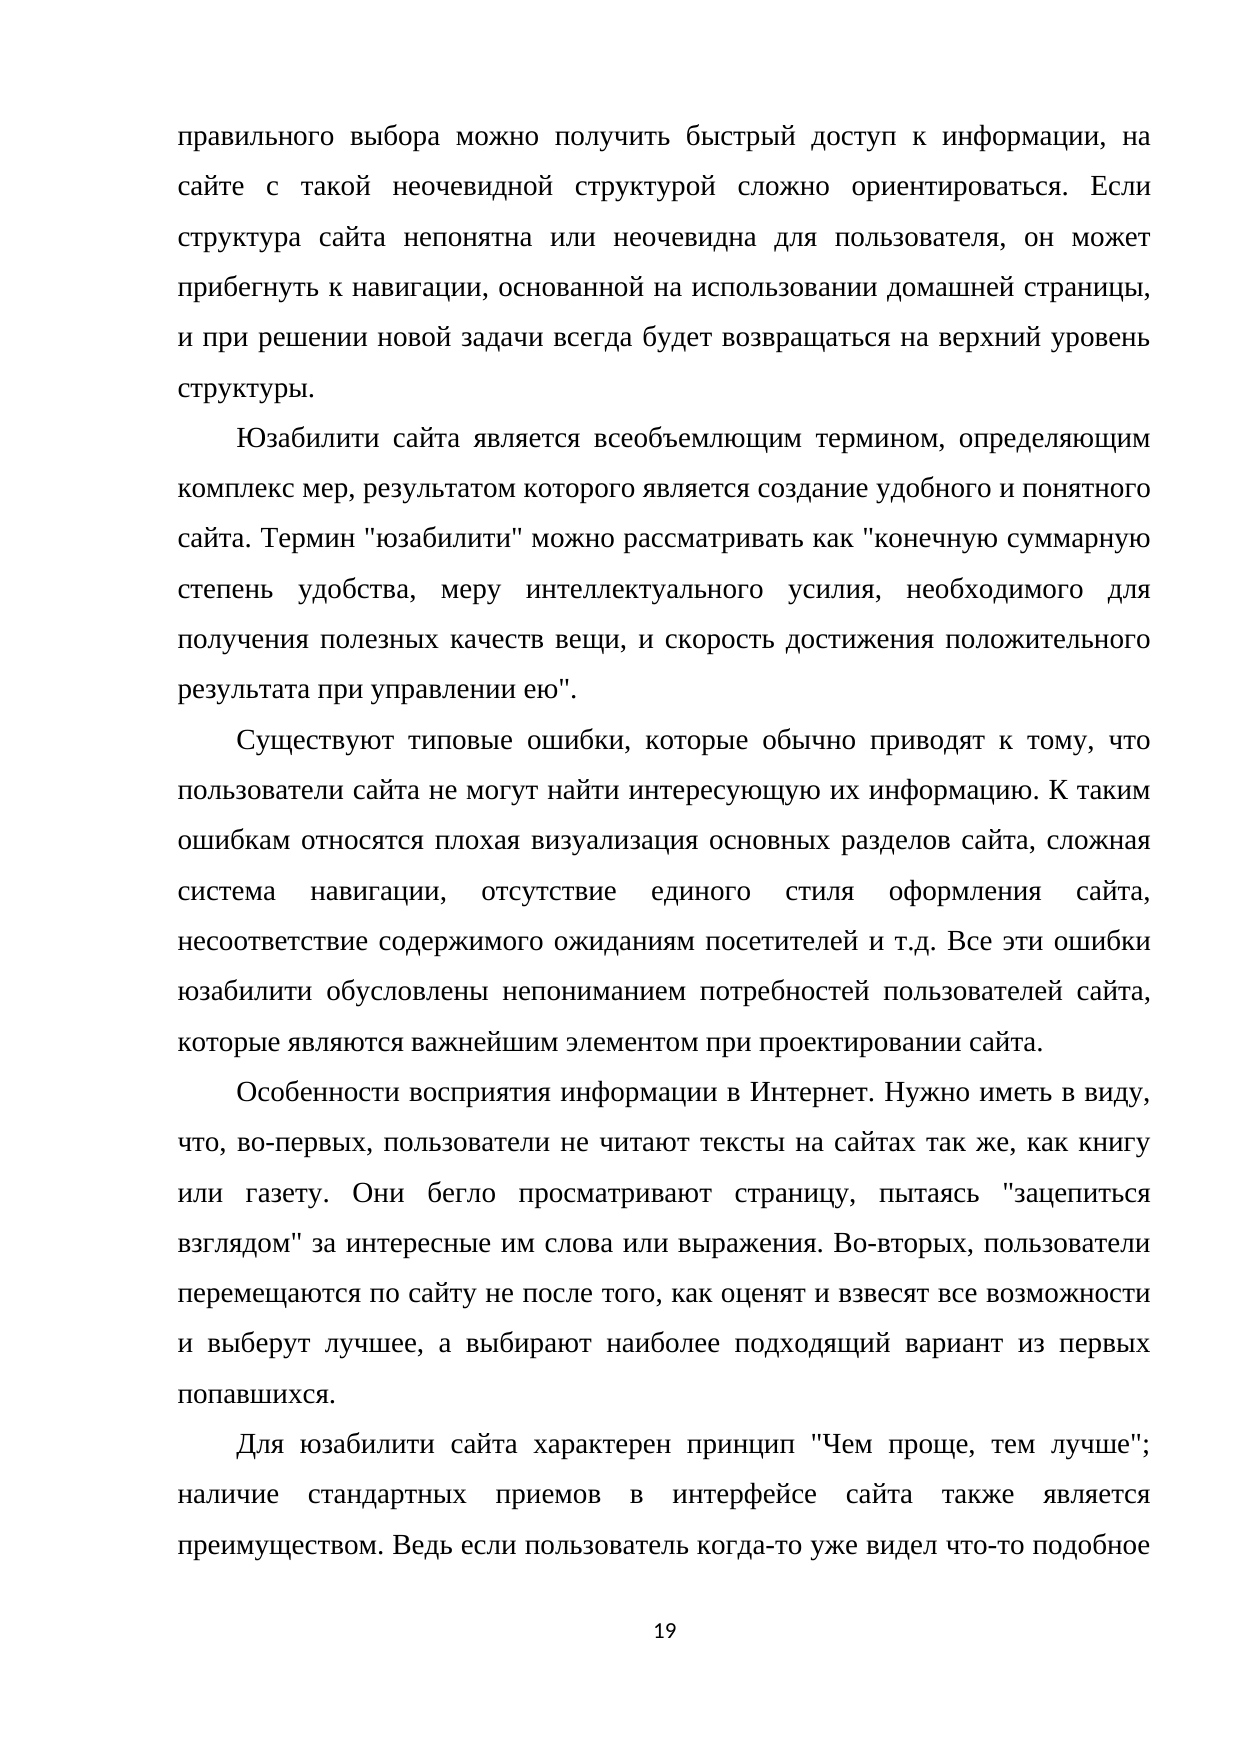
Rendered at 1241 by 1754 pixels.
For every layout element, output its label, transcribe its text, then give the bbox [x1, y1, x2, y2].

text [177, 118, 1152, 403]
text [177, 1426, 1152, 1560]
text Юзабилити сайта является всеобъемлющим термином, определяющим комплекс мер, результатом которого является создание удобного и понятного сайта. Термин "юзабилити" можно рассматривать как "конечную суммарную степень удобства, меру интеллектуального усилия, необходимого для получения полезных качеств вещи, и скорость достижения положительного результата при управлении ею". [177, 420, 1152, 705]
text Существуют типовые ошибки, которые обычно приводят к тому, что пользователи сайта не могут найти интересующую их информацию. К таким ошибкам относятся плохая визуализация основных разделов сайта, сложная система навигации, отсутствие единого стиля оформления сайта, несоответствие содержимого ожиданиям посетителей и т.д. Все эти ошибки юзабилити обусловлены непониманием потребностей пользователей сайта, которые являются важнейшим элементом при проектировании сайта. [177, 722, 1152, 1057]
text Особенности восприятия информации в Интернет. Нужно иметь в виду, что, во-первых, пользователи не читают тексты на сайтах так же, как книгу или газету. Они бегло просматривают страницу, пытаясь "зацепиться взглядом" за интересные им слова или выражения. Во-вторых, пользователи перемещаются по сайту не после того, как оценят и взвесят все возможности и выберут лучшее, а выбирают наиболее подходящий вариант из первых попавшихся. [177, 1074, 1152, 1409]
